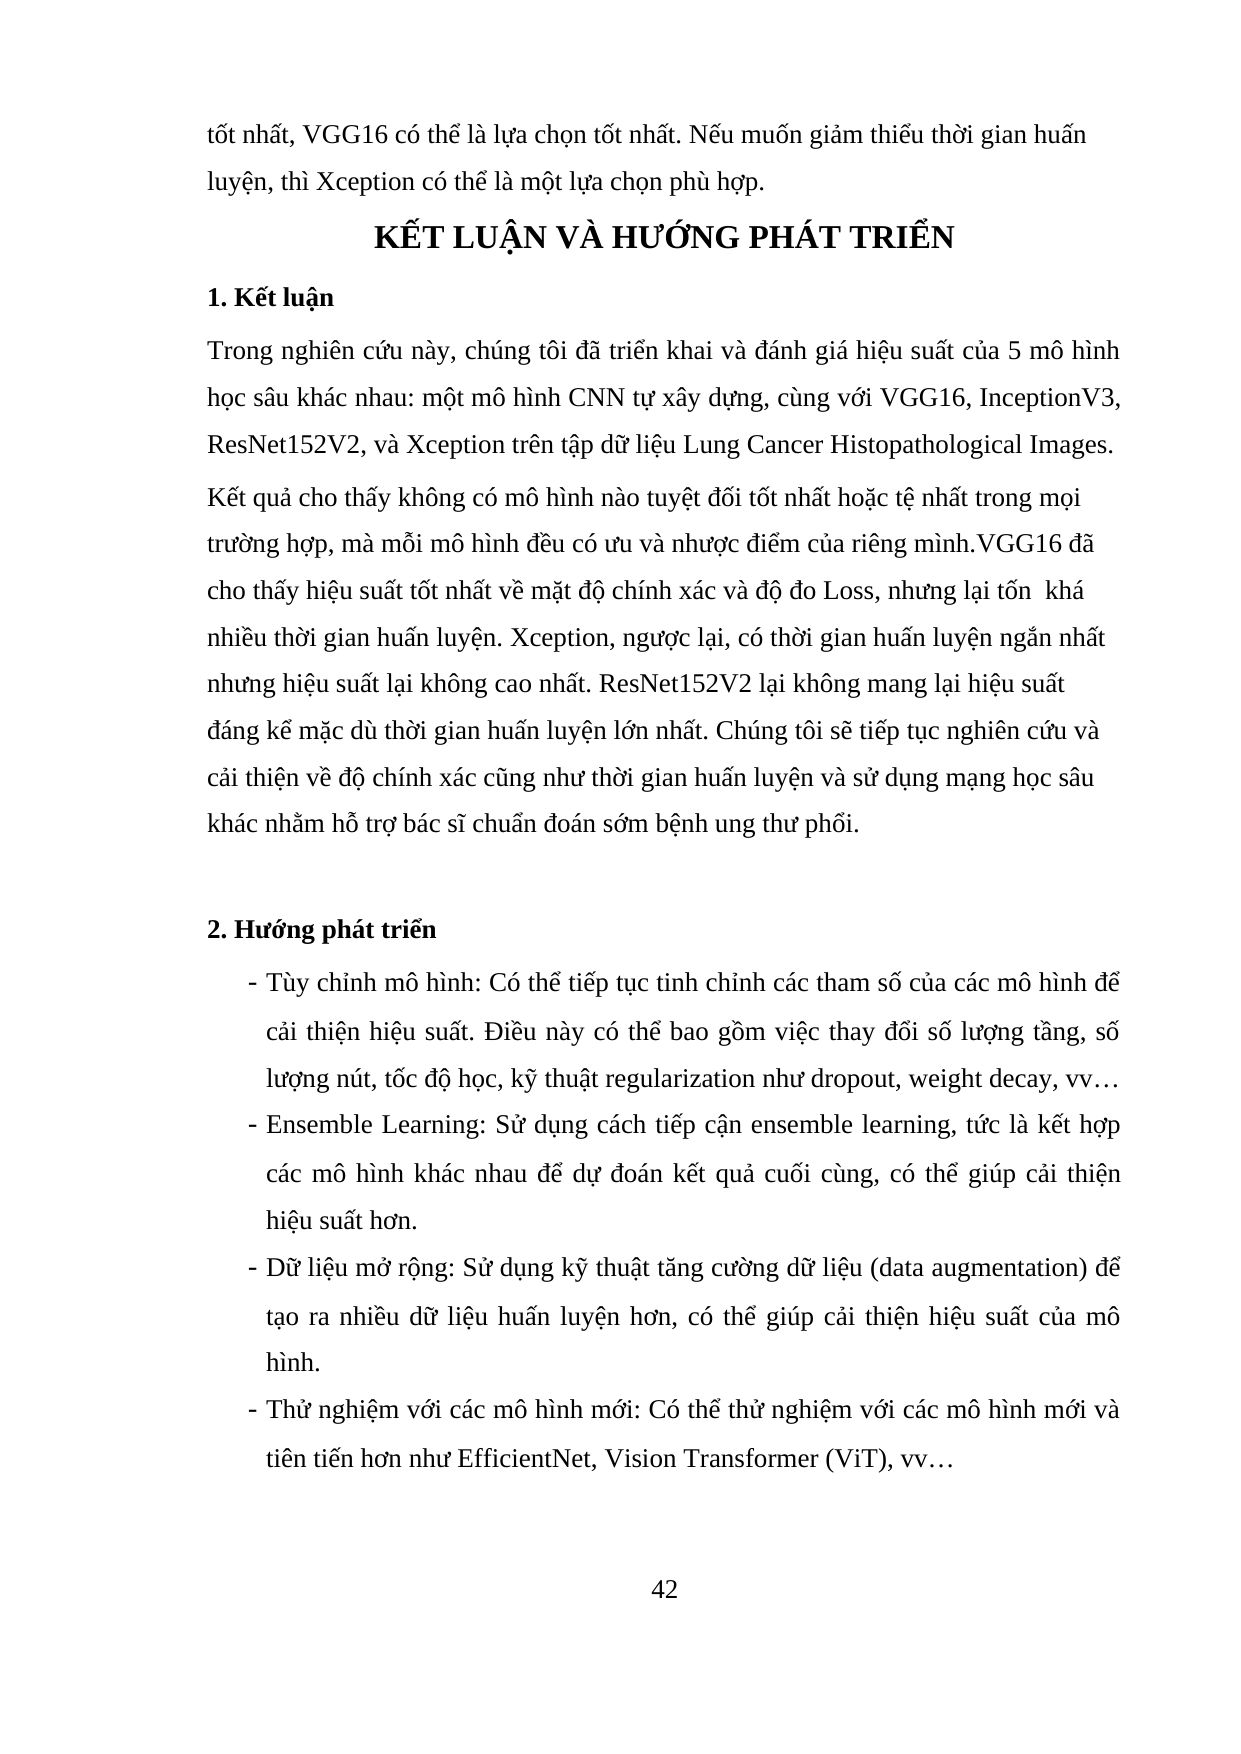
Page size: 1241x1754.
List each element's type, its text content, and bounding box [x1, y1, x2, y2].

text KẾT LUẬN VÀ HƯỚNG PHÁT TRIỂN [207, 218, 1122, 256]
list Tùy chỉnh mô hình: Có thể tiếp tục tinh chỉnh các tham số của các mô hình để cải thiện hiệu suất. Điều này có thể bao gồm việc thay đổi số lượng tầng, số lượng nút, tốc độ học, kỹ thuật regularization như dropout, weight decay, vv… [244, 966, 1122, 1093]
subtitle 1. Kết luận [207, 281, 1122, 313]
text Kết quả cho thấy không có mô hình nào tuyệt đối tốt nhất hoặc tệ nhất trong mọi trường hợp, mà mỗi mô hình đều có ưu và nhược điểm của riêng mình.VGG16 đã cho thấy hiệu suất tốt nhất về mặt độ chính xác và độ đo Loss, nhưng lại tốn khá nhiều thời gian huấn luyện. Xception, ngược lại, có thời gian huấn luyện ngắn nhất nhưng hiệu suất lại không cao nhất. ResNet152V2 lại không mang lại hiệu suất đáng kể mặc dù thời gian huấn luyện lớn nhất. Chúng tôi sẽ tiếp tục nghiên cứu và cải thiện về độ chính xác cũng như thời gian huấn luyện và sử dụng mạng học sâu khác nhằm hỗ trợ bác sĩ chuẩn đoán sớm bệnh ung thư phổi. [207, 481, 1122, 838]
list Dữ liệu mở rộng: Sử dụng kỹ thuật tăng cường dữ liệu (data augmentation) để tạo ra nhiều dữ liệu huấn luyện hơn, có thể giúp cải thiện hiệu suất của mô hình. [244, 1251, 1122, 1377]
subtitle 2. Hướng phát triển [207, 913, 1122, 944]
list Ensemble Learning: Sử dụng cách tiếp cận ensemble learning, tức là kết hợp các mô hình khác nhau để dự đoán kết quả cuối cùng, có thể giúp cải thiện hiệu suất hơn. [244, 1108, 1122, 1235]
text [207, 118, 1122, 196]
text Trong nghiên cứu này, chúng tôi đã triển khai và đánh giá hiệu suất của 5 mô hình học sâu khác nhau: một mô hình CNN tự xây dựng, cùng với VGG16, InceptionV3, ResNet152V2, và Xception trên tập dữ liệu Lung Cancer Histopathological Images. [207, 334, 1122, 459]
list Thử nghiệm với các mô hình mới: Có thể thử nghiệm với các mô hình mới và tiên tiến hơn như EfficientNet, Vision Transformer (ViT), vv… [244, 1393, 1122, 1473]
